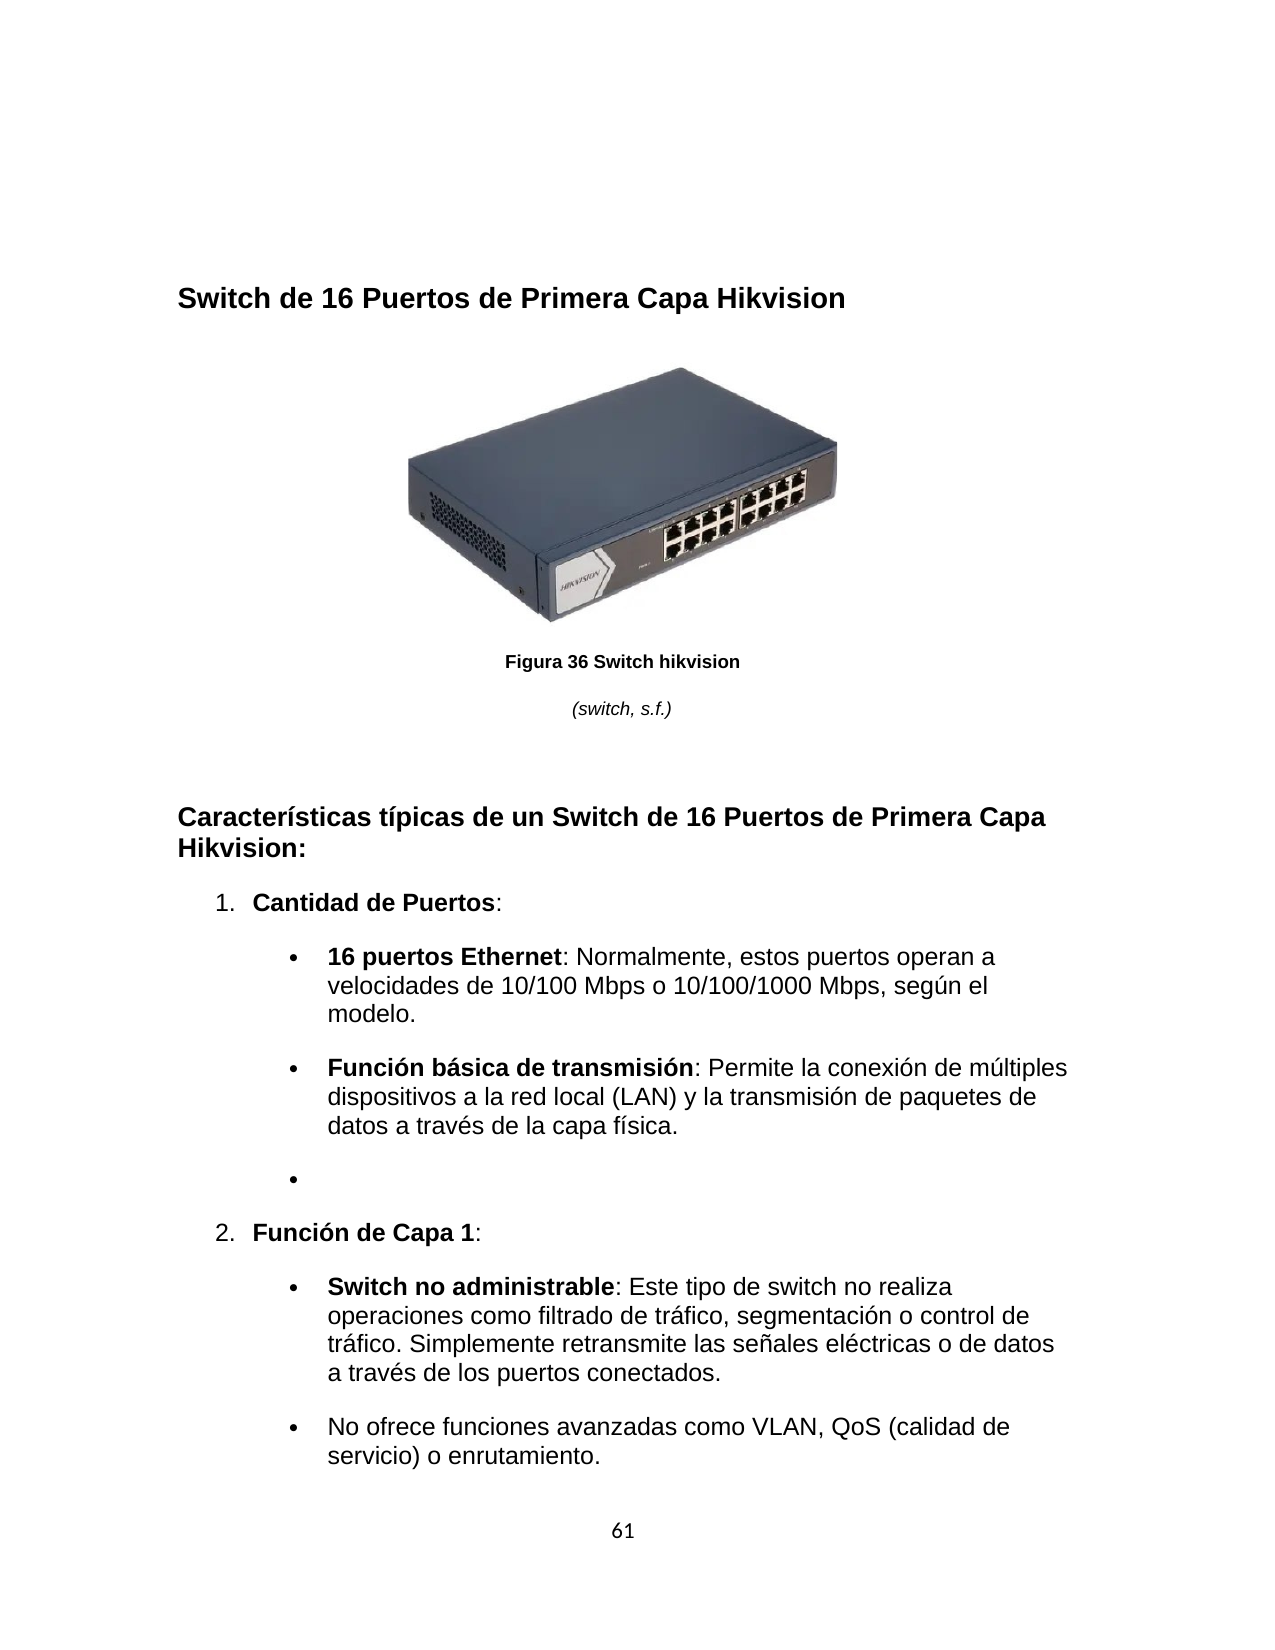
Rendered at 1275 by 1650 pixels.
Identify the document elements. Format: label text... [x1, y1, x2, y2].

text Características típicas de un Switch de 16 Puertos de Primera Capa Hikvision: [177, 801, 1068, 863]
list Función de Capa 1: [215, 1218, 1068, 1247]
list Función básica de transmisión: Permite la conexión de múltiples dispositivos a la red local (LAN) y la transmisión de paquetes de datos a través de la capa física. [290, 1053, 1068, 1139]
list Cantidad de Puertos: [215, 888, 1068, 917]
list No ofrece funciones avanzadas como VLAN, QoS (calidad de servicio) o enrutamiento. [290, 1412, 1068, 1469]
text Switch de 16 Puertos de Primera Capa Hikvision [177, 281, 1068, 315]
list Switch no administrable: Este tipo de switch no realiza operaciones como filtrado de tráfico, segmentación o control de tráfico. Simplemente retransmite las señales eléctricas o de datos a través de los puertos conectados. [290, 1272, 1068, 1387]
picture [408, 340, 838, 627]
text Figura 36 Switch hikvision [177, 651, 1068, 673]
list 16 puertos Ethernet: Normalmente, estos puertos operan a velocidades de 10/100 Mbps o 10/100/1000 Mbps, según el modelo. [290, 942, 1068, 1028]
text (switch, s.f.) [177, 698, 1068, 719]
